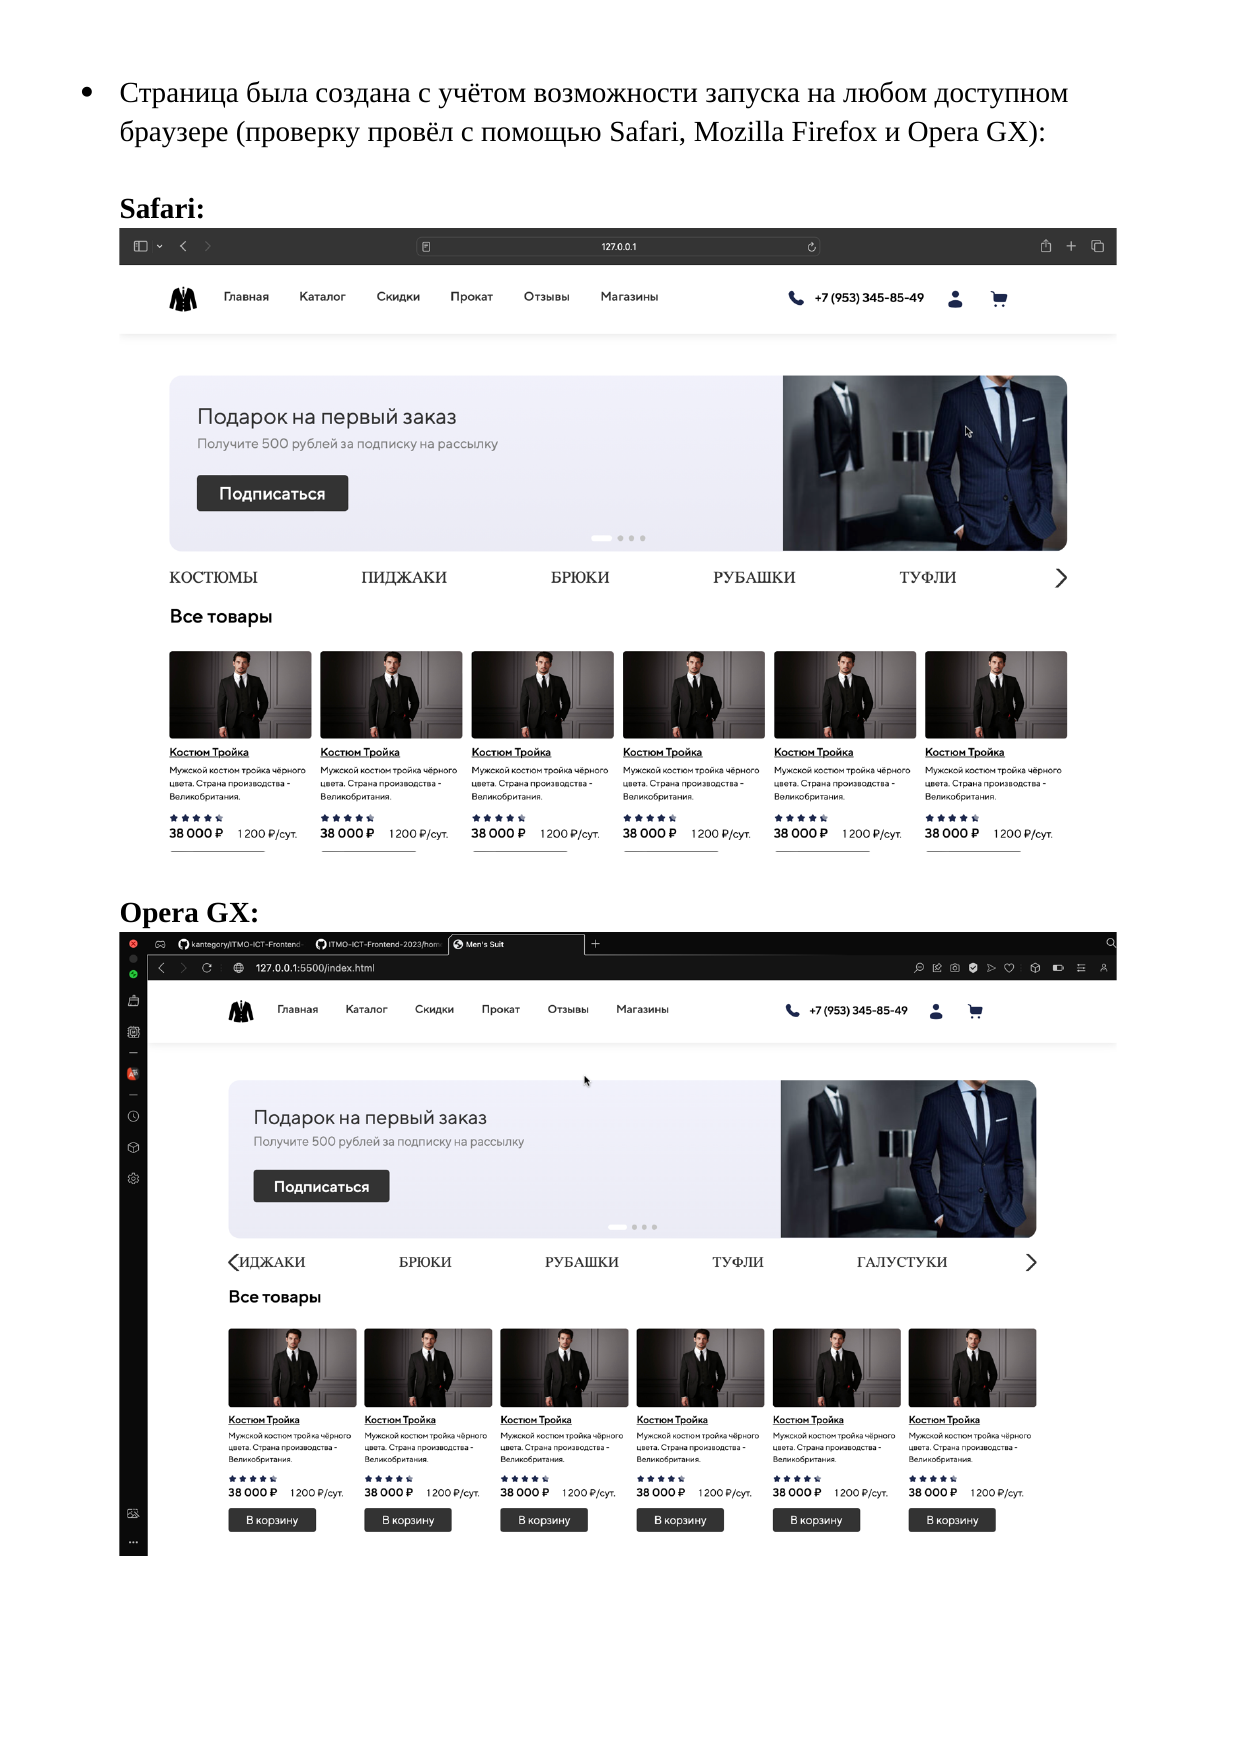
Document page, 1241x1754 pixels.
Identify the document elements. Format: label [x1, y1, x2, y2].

picture [119, 932, 1117, 1556]
list [82, 75, 1165, 1671]
picture [119, 228, 1117, 852]
